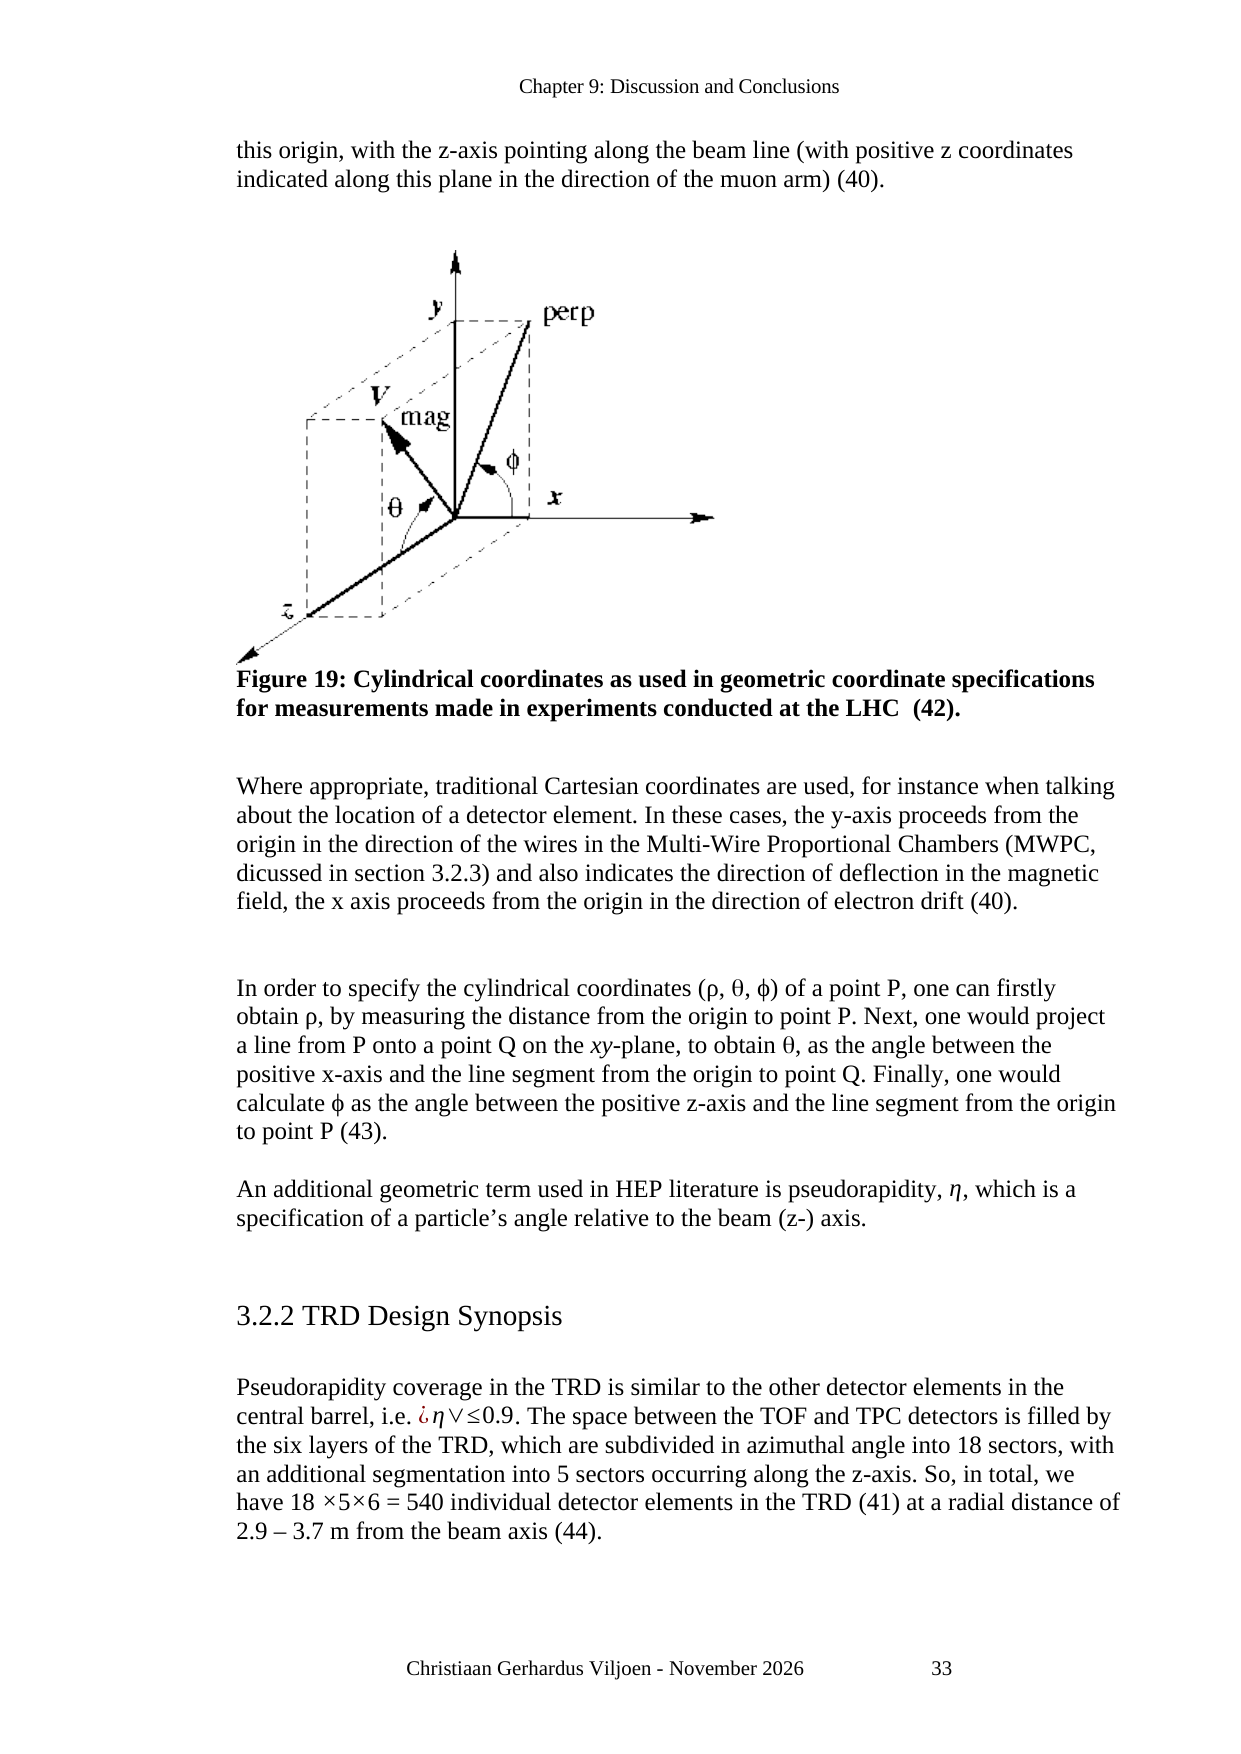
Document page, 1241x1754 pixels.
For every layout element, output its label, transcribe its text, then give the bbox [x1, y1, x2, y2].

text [236, 135, 1122, 193]
picture [236, 250, 715, 665]
text An additional geometric term used in HEP literature is pseudorapidity, , which is a specification of a particle’s angle relative to the beam (z-) axis. [236, 1174, 1122, 1231]
subtitle TRD Design Synopsis [236, 1298, 1122, 1331]
text In order to specify the cylindrical coordinates (ρ, , ϕ) of a point P, one can firstly obtain ρ, by measuring the distance from the origin to point P. Next, one would project a line from P onto a point Q on the xy-plane, to obtain , as the angle between the positive x-axis and the line segment from the origin to point Q. Finally, one would calculate ϕ as the angle between the positive z-axis and the line segment from the origin to point P . [236, 973, 1122, 1145]
text Pseudorapidity coverage in the TRD is similar to the other detector elements in the central barrel, i.e. . The space between the TOF and TPC detectors is filled by the six layers of the TRD, which are subdivided in azimuthal angle into 18 sectors, with an additional segmentation into 5 sectors occurring along the z-axis. So, in total, we have 18 56 = 540 individual detector elements in the TRD at a radial distance of 2.9 – 3.7 m from the beam axis . [236, 1372, 1122, 1545]
text Where appropriate, traditional Cartesian coordinates are used, for instance when talking about the location of a detector element. In these cases, the y-axis proceeds from the origin in the direction of the wires in the Multi-Wire Proportional Chambers (MWPC, dicussed in section 3.2.3) and also indicates the direction of deflection in the magnetic field, the x axis proceeds from the origin in the direction of electron drift . [236, 771, 1122, 915]
text Figure 19: Cylindrical coordinates as used in geometric coordinate specifications for measurements made in experiments conducted at the LHC . [236, 664, 1122, 722]
